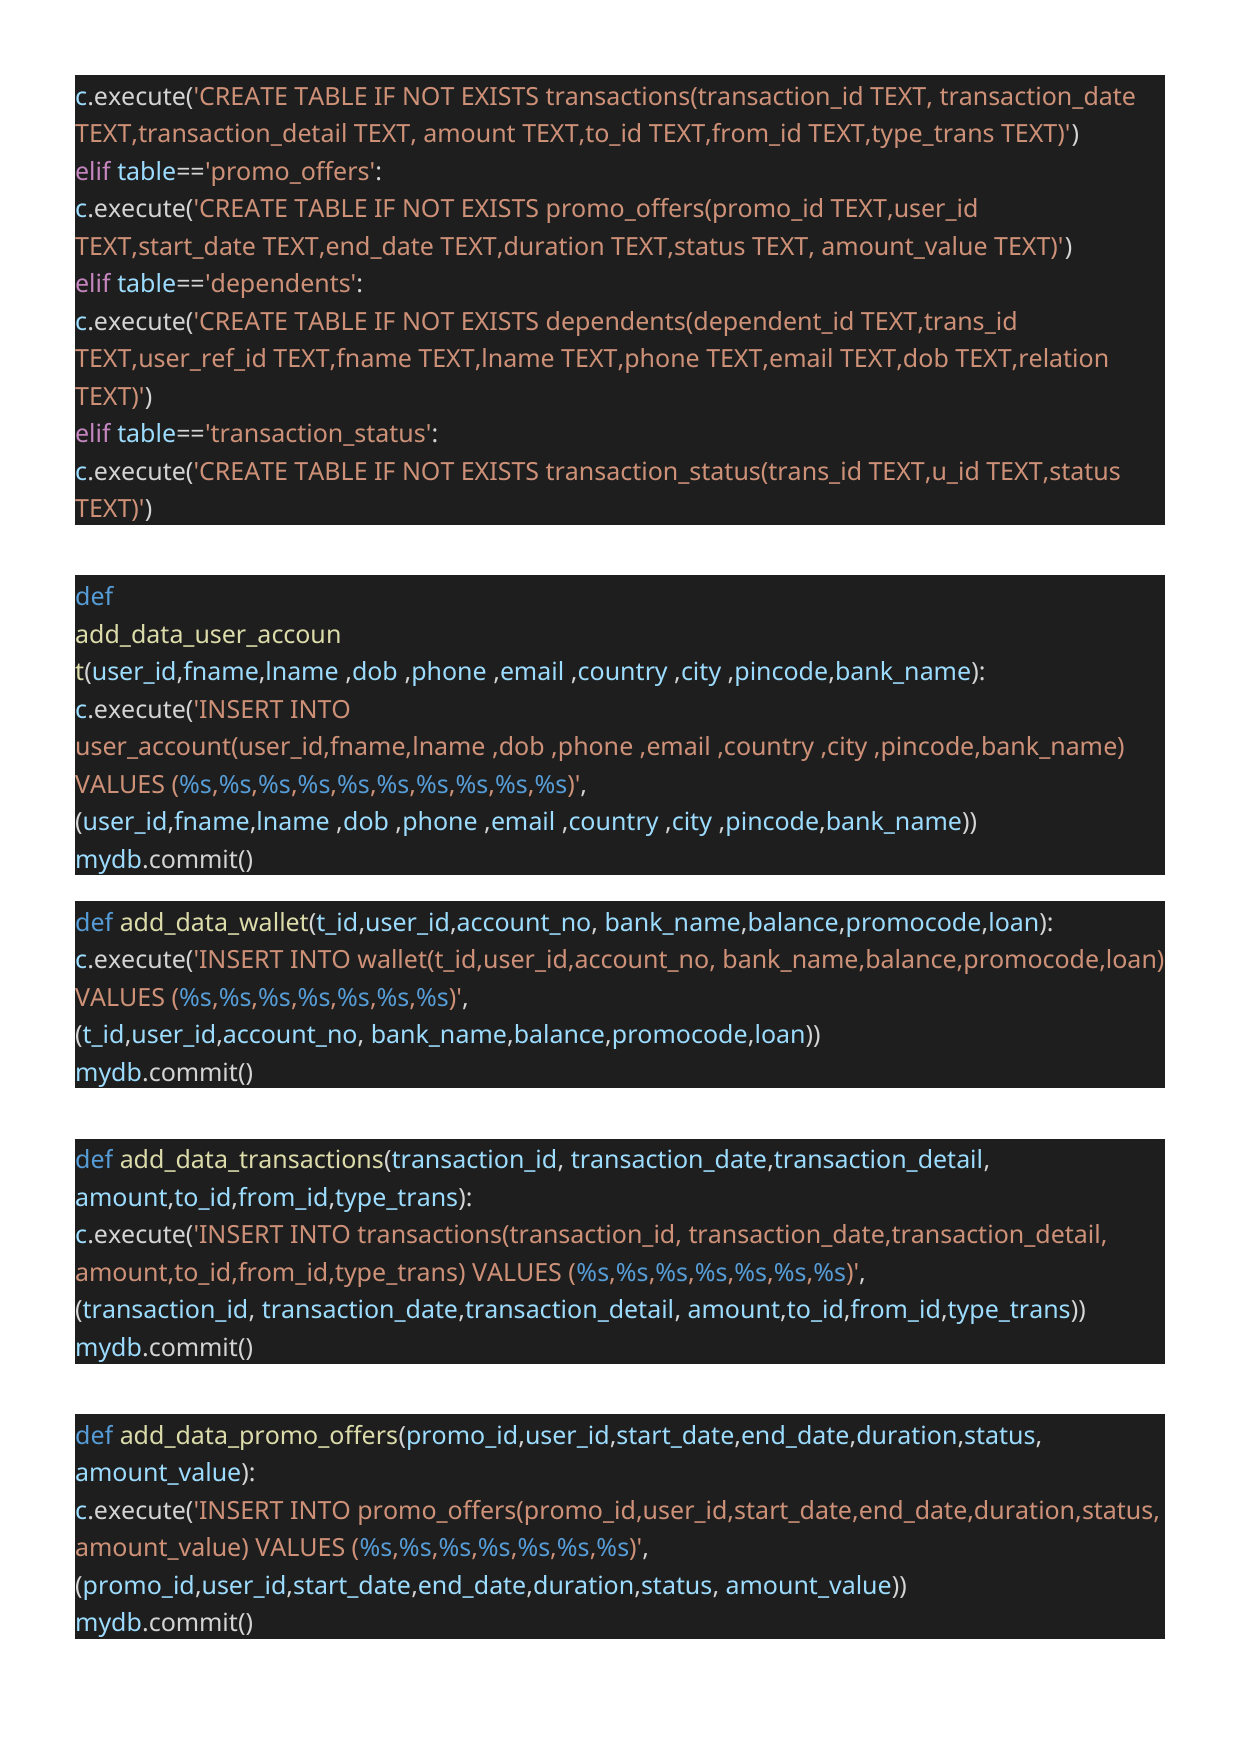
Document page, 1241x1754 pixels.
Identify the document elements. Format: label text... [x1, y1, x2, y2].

text elif table=='promo_offers': [75, 150, 1165, 187]
text def add_data_transactions(transaction_id, transaction_date,transaction_detail, amount,to_id,from_id,type_trans): [75, 1139, 1165, 1214]
text c.execute('CREATE TABLE IF NOT EXISTS promo_offers(promo_id TEXT,user_id TEXT,start_date TEXT,end_date TEXT,duration TEXT,status TEXT, amount_value TEXT)') [75, 187, 1165, 262]
text (user_id,fname,lname ,dob ,phone ,email ,country ,city ,pincode,bank_name)) [75, 800, 1165, 838]
text mydb.commit() [75, 838, 1165, 875]
text c.execute('CREATE TABLE IF NOT EXISTS dependents(dependent_id TEXT,trans_id TEXT,user_ref_id TEXT,fname TEXT,lname TEXT,phone TEXT,email TEXT,dob TEXT,relation TEXT)') [75, 300, 1165, 412]
text c.execute('INSERT INTO promo_offers(promo_id,user_id,start_date,end_date,duration,status, amount_value) VALUES (%s,%s,%s,%s,%s,%s,%s)', [75, 1489, 1165, 1564]
text mydb.commit() [75, 1051, 1165, 1088]
text mydb.commit() [75, 1602, 1165, 1639]
text c.execute('CREATE TABLE IF NOT EXISTS transactions(transaction_id TEXT, transaction_date TEXT,transaction_detail TEXT, amount TEXT,to_id TEXT,from_id TEXT,type_trans TEXT)') [75, 75, 1165, 150]
text def add_data_user_account(user_id,fname,lname ,dob ,phone ,email ,country ,city ,pincode,bank_name): [75, 575, 1165, 688]
text mydb.commit() [75, 1326, 1165, 1364]
text def add_data_promo_offers(promo_id,user_id,start_date,end_date,duration,status, amount_value): [75, 1414, 1165, 1489]
text c.execute('INSERT INTO user_account(user_id,fname,lname ,dob ,phone ,email ,country ,city ,pincode,bank_name) VALUES (%s,%s,%s,%s,%s,%s,%s,%s,%s,%s)', [75, 688, 1165, 800]
text (promo_id,user_id,start_date,end_date,duration,status, amount_value)) [75, 1564, 1165, 1602]
text (t_id,user_id,account_no, bank_name,balance,promocode,loan)) [75, 1013, 1165, 1051]
text (transaction_id, transaction_date,transaction_detail, amount,to_id,from_id,type_trans)) [75, 1289, 1165, 1326]
text elif table=='transaction_status': [75, 412, 1165, 450]
text c.execute('CREATE TABLE IF NOT EXISTS transaction_status(trans_id TEXT,u_id TEXT,status TEXT)') [75, 450, 1165, 525]
text elif table=='dependents': [75, 262, 1165, 300]
text c.execute('INSERT INTO transactions(transaction_id, transaction_date,transaction_detail, amount,to_id,from_id,type_trans) VALUES (%s,%s,%s,%s,%s,%s,%s)', [75, 1214, 1165, 1289]
text c.execute('INSERT INTO wallet(t_id,user_id,account_no, bank_name,balance,promocode,loan) VALUES (%s,%s,%s,%s,%s,%s,%s)', [75, 976, 1165, 1013]
text def add_data_wallet(t_id,user_id,account_no, bank_name,balance,promocode,loan): [75, 901, 1165, 938]
